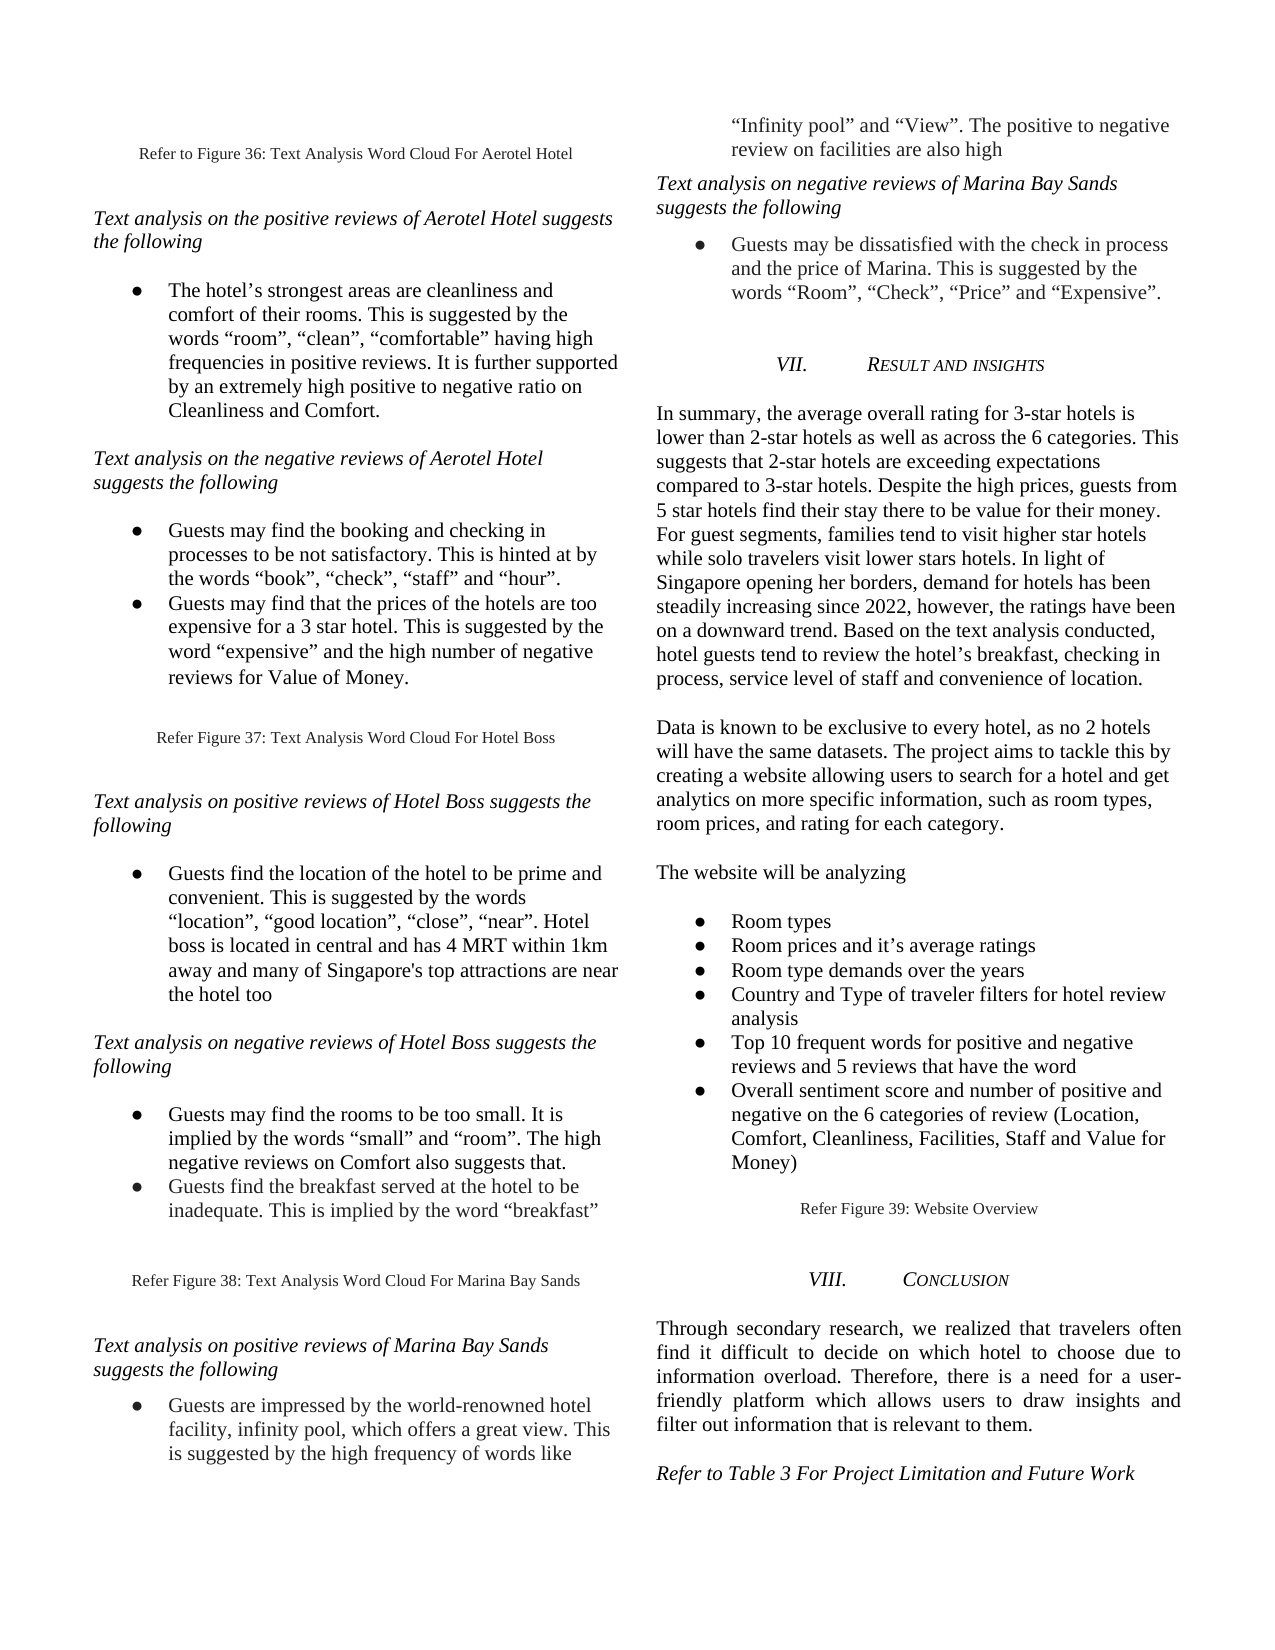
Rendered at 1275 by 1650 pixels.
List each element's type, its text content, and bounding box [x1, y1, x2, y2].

list Room type demands over the years [694, 957, 1182, 982]
text Text analysis on the negative reviews of Aerotel Hotel suggests the following [93, 446, 619, 494]
list Country and Type of traveler filters for hotel review analysis [694, 982, 1182, 1030]
list Guests may be dissatisfied with the check in process and the price of Marina. This is suggested by the words “Room”, “Check”, “Price” and “Expensive”. [694, 232, 1182, 304]
text Text analysis on positive reviews of Marina Bay Sands suggests the following [93, 1332, 619, 1381]
subtitle Conclusion [656, 1267, 1182, 1291]
list Guests find the location of the hotel to be prime and convenient. This is suggested by the words “location”, “good location”, “close”, “near”. Hotel boss is located in central and has 4 MRT within 1km away and many of Singapore's top attractions are near the hotel too [131, 861, 619, 1006]
text Text analysis on positive reviews of Hotel Boss suggests the following [93, 789, 619, 837]
list Overall sentiment score and number of positive and negative on the 6 categories of review (Location, Comfort, Cleanliness, Facilities, Staff and Value for Money) [694, 1078, 1182, 1174]
text Refer to Table 3 For Project Limitation and Future Work [656, 1461, 1182, 1485]
list The hotel’s strongest areas are cleanliness and comfort of their rooms. This is suggested by the words “room”, “clean”, “comfortable” having high frequencies in positive reviews. It is further supported by an extremely high positive to negative ratio on Cleanliness and Comfort. [131, 278, 619, 422]
list Guests may find the booking and checking in processes to be not satisfactory. This is hinted at by the words “book”, “check”, “staff” and “hour”. [131, 518, 619, 590]
text Refer Figure 38: Text Analysis Word Cloud For Marina Bay Sands [93, 1271, 619, 1290]
list Guests are impressed by the world-renowned hotel facility, infinity pool, which offers a great view. This is suggested by the high frequency of words like “Infinity pool” and “View”. The positive to negative review on facilities are also high [694, 112, 1182, 161]
text Data is known to be exclusive to every hotel, as no 2 hotels will have the same datasets. The project aims to tackle this by creating a website allowing users to search for a hotel and get analytics on more specific information, such as room types, room prices, and rating for each category. [656, 715, 1182, 835]
text The website will be analyzing [656, 860, 1182, 884]
text Through secondary research, we realized that travelers often find it difficult to decide on which hotel to choose due to information overload. Therefore, there is a need for a user-friendly platform which allows users to draw insights and filter out information that is relevant to them. [656, 1316, 1182, 1436]
text Refer Figure 39: Website Overview [656, 1199, 1182, 1218]
text Refer Figure 37: Text Analysis Word Cloud For Hotel Boss [93, 728, 619, 747]
list Guests may find the rooms to be too small. It is implied by the words “small” and “room”. The high negative reviews on Comfort also suggests that. [131, 1102, 619, 1174]
list Room prices and it’s average ratings [694, 933, 1182, 957]
list Guests may find that the prices of the hotels are too expensive for a 3 star hotel. This is suggested by the word “expensive” and the high number of negative reviews for Value of Money. [131, 590, 619, 689]
list Top 10 frequent words for positive and negative reviews and 5 reviews that have the word [694, 1030, 1182, 1078]
text In summary, the average overall rating for 3-star hotels is lower than 2-star hotels as well as across the 6 categories. This suggests that 2-star hotels are exceeding expectations compared to 3-star hotels. Despite the high prices, guests from 5 star hotels find their stay there to be value for their money. For guest segments, families tend to visit higher star hotels while solo travelers visit lower stars hotels. In light of Singapore opening her borders, demand for hotels has been steadily increasing since 2022, however, the ratings have been on a downward trend. Based on the text analysis conducted, hotel guests tend to review the hotel’s breakfast, checking in process, service level of staff and convenience of location. [656, 401, 1182, 690]
text Text analysis on negative reviews of Hotel Boss suggests the following [93, 1030, 619, 1078]
list Guests are impressed by the world-renowned hotel facility, infinity pool, which offers a great view. This is suggested by the high frequency of words like “Infinity pool” and “View”. The positive to negative review on facilities are also high [131, 1393, 619, 1465]
list Guests find the breakfast served at the hotel to be inadequate. This is implied by the word “breakfast” [131, 1174, 619, 1222]
subtitle Result and insights [656, 352, 1182, 376]
text Text analysis on the positive reviews of Aerotel Hotel suggests the following [93, 205, 619, 253]
list Room types [694, 909, 1182, 933]
text Refer to Figure 36: Text Analysis Word Cloud For Aerotel Hotel [93, 144, 619, 163]
text Text analysis on negative reviews of Marina Bay Sands suggests the following [656, 171, 1182, 219]
